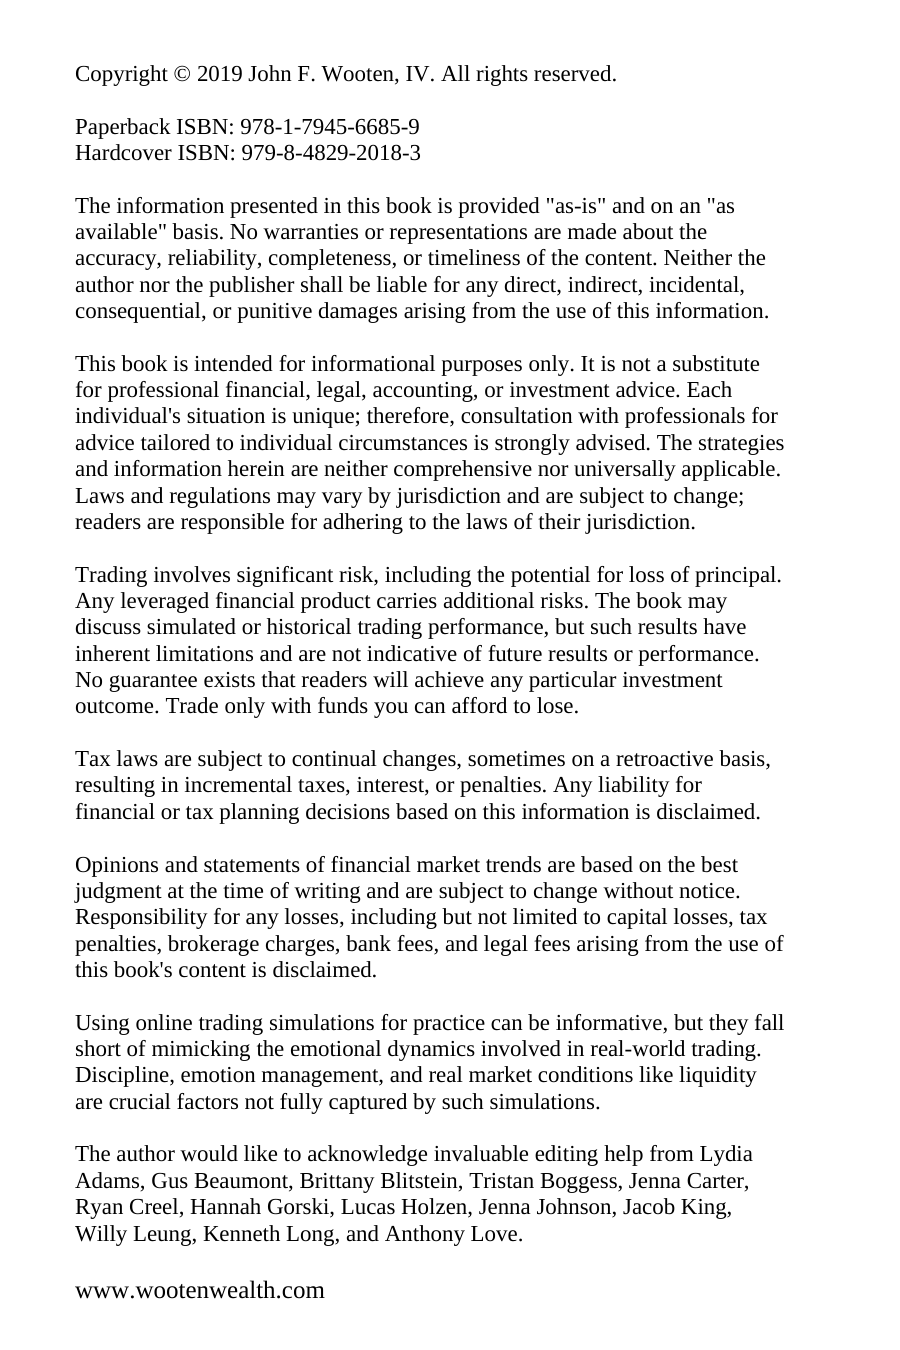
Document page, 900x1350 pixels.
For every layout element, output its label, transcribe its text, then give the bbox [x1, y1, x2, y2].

text The author would like to acknowledge invaluable editing help from Lydia Adams, Gus Beaumont, Brittany Blitstein, Tristan Boggess, Jenna Carter, Ryan Creel, Hannah Gorski, Lucas Holzen, Jenna Johnson, Jacob King, Willy Leung, Kenneth Long, and Anthony Love. [75, 1141, 787, 1246]
text Tax laws are subject to continual changes, sometimes on a retroactive basis, resulting in incremental taxes, interest, or penalties. Any liability for financial or tax planning decisions based on this information is disclaimed. [75, 745, 787, 824]
text The information presented in this book is provided "as-is" and on an "as available" basis. No warranties or representations are made about the accuracy, reliability, completeness, or timeliness of the content. Neither the author nor the publisher shall be liable for any direct, indirect, incidental, consequential, or punitive damages arising from the use of this information. [75, 192, 787, 323]
text Copyright © 2019 John F. Wooten, IV. All rights reserved. [75, 60, 787, 86]
text This book is intended for informational purposes only. It is not a substitute for professional financial, legal, accounting, or investment advice. Each individual's situation is unique; therefore, consultation with professionals for advice tailored to individual circumstances is strongly advised. The strategies and information herein are neither comprehensive nor universally applicable. Laws and regulations may vary by jurisdiction and are subject to change; readers are responsible for adhering to the laws of their jurisdiction. [75, 350, 787, 534]
text www.wootenwealth.com [75, 1275, 787, 1303]
text Trading involves significant risk, including the potential for loss of principal. Any leveraged financial product carries additional risks. The book may discuss simulated or historical trading performance, but such results have inherent limitations and are not indicative of future results or performance. No guarantee exists that readers will achieve any particular investment outcome. Trade only with funds you can afford to lose. [75, 561, 787, 719]
text Opinions and statements of financial market trends are based on the best judgment at the time of writing and are subject to change without notice. Responsibility for any losses, including but not limited to capital losses, tax penalties, brokerage charges, bank fees, and legal fees arising from the use of this book's content is disclaimed. [75, 851, 787, 982]
text Using online trading simulations for practice can be informative, but they fall short of mimicking the emotional dynamics involved in real-world trading. Discipline, emotion management, and real market conditions like liquidity are crucial factors not fully captured by such simulations. [75, 1009, 787, 1114]
text Paperback ISBN: 978-1-7945-6685-9 [75, 113, 787, 139]
text Hardcover ISBN: 979-8-4829-2018-3 [75, 139, 787, 165]
